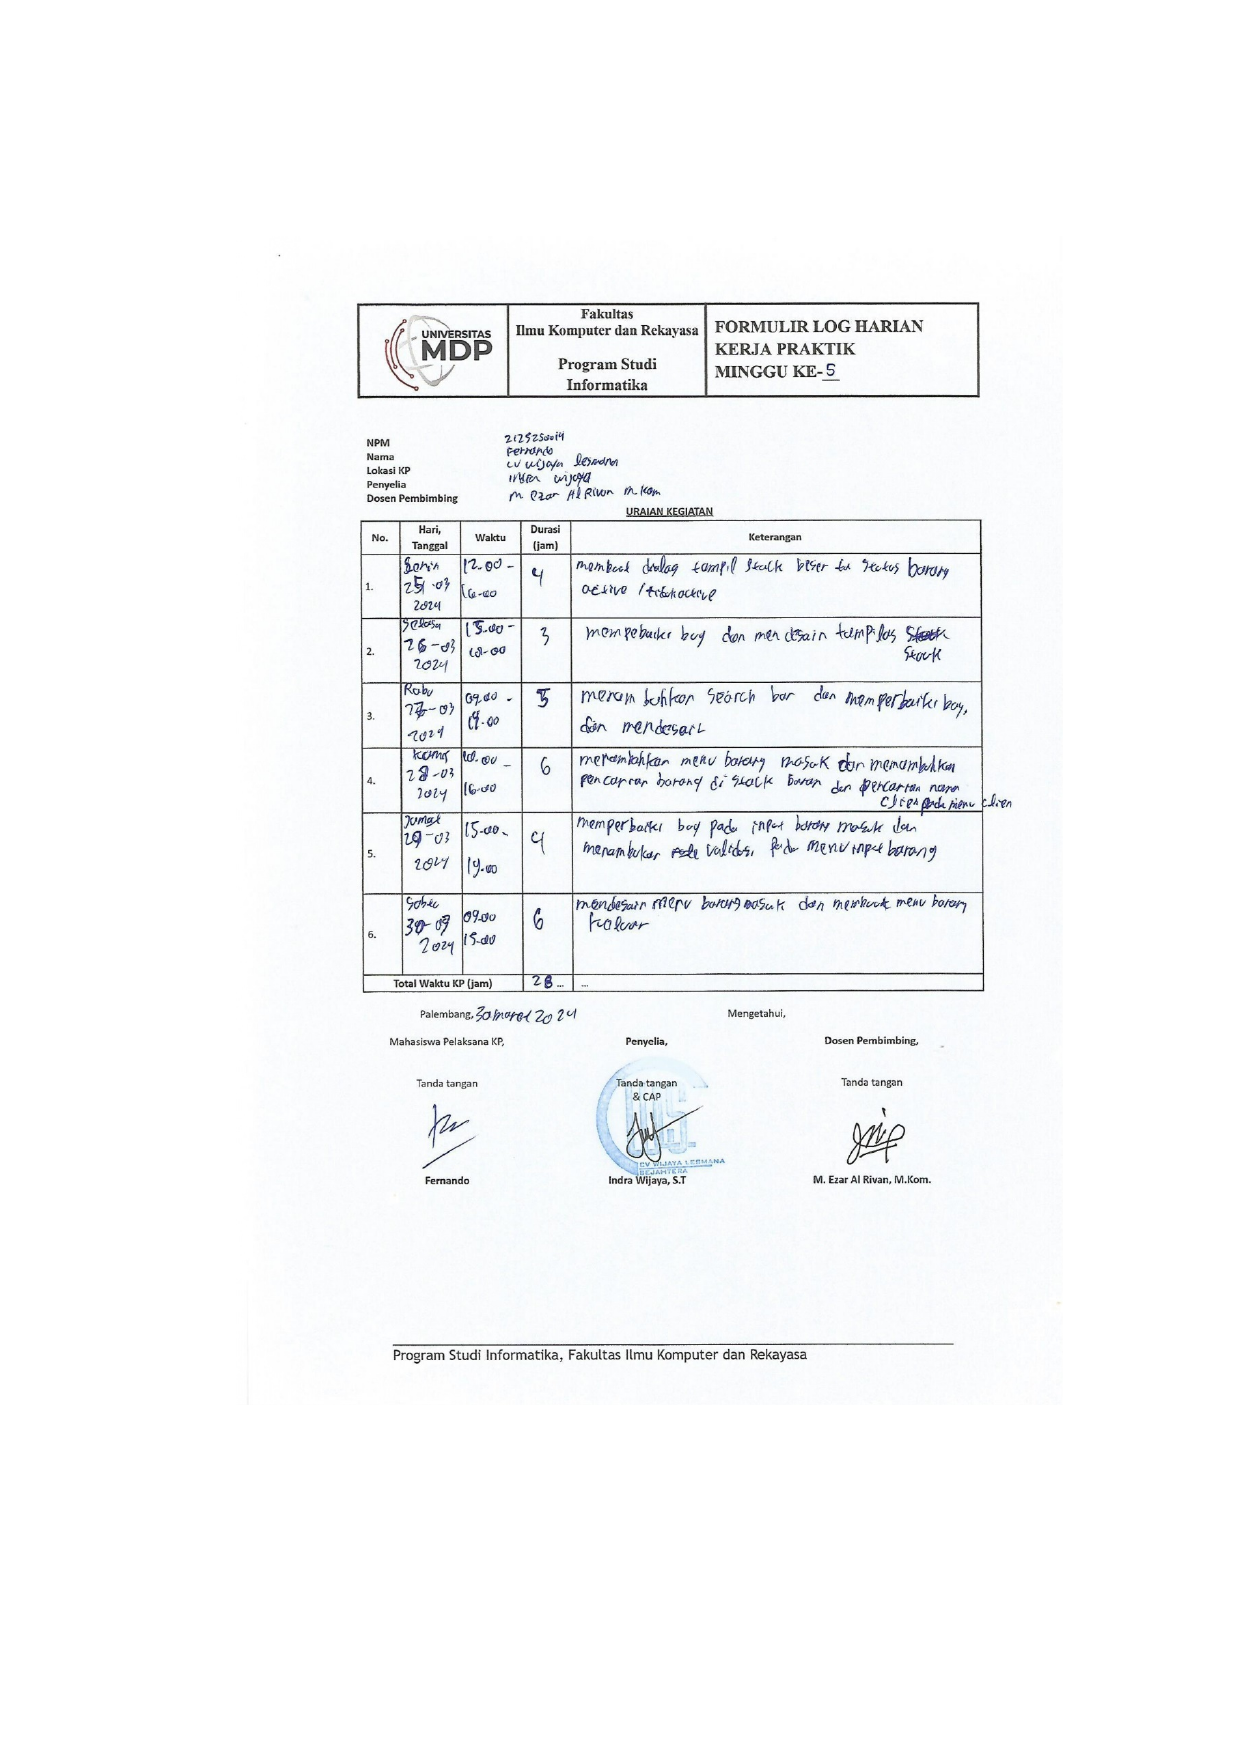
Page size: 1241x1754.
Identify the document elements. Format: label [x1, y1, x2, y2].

picture [236, 236, 1063, 1405]
